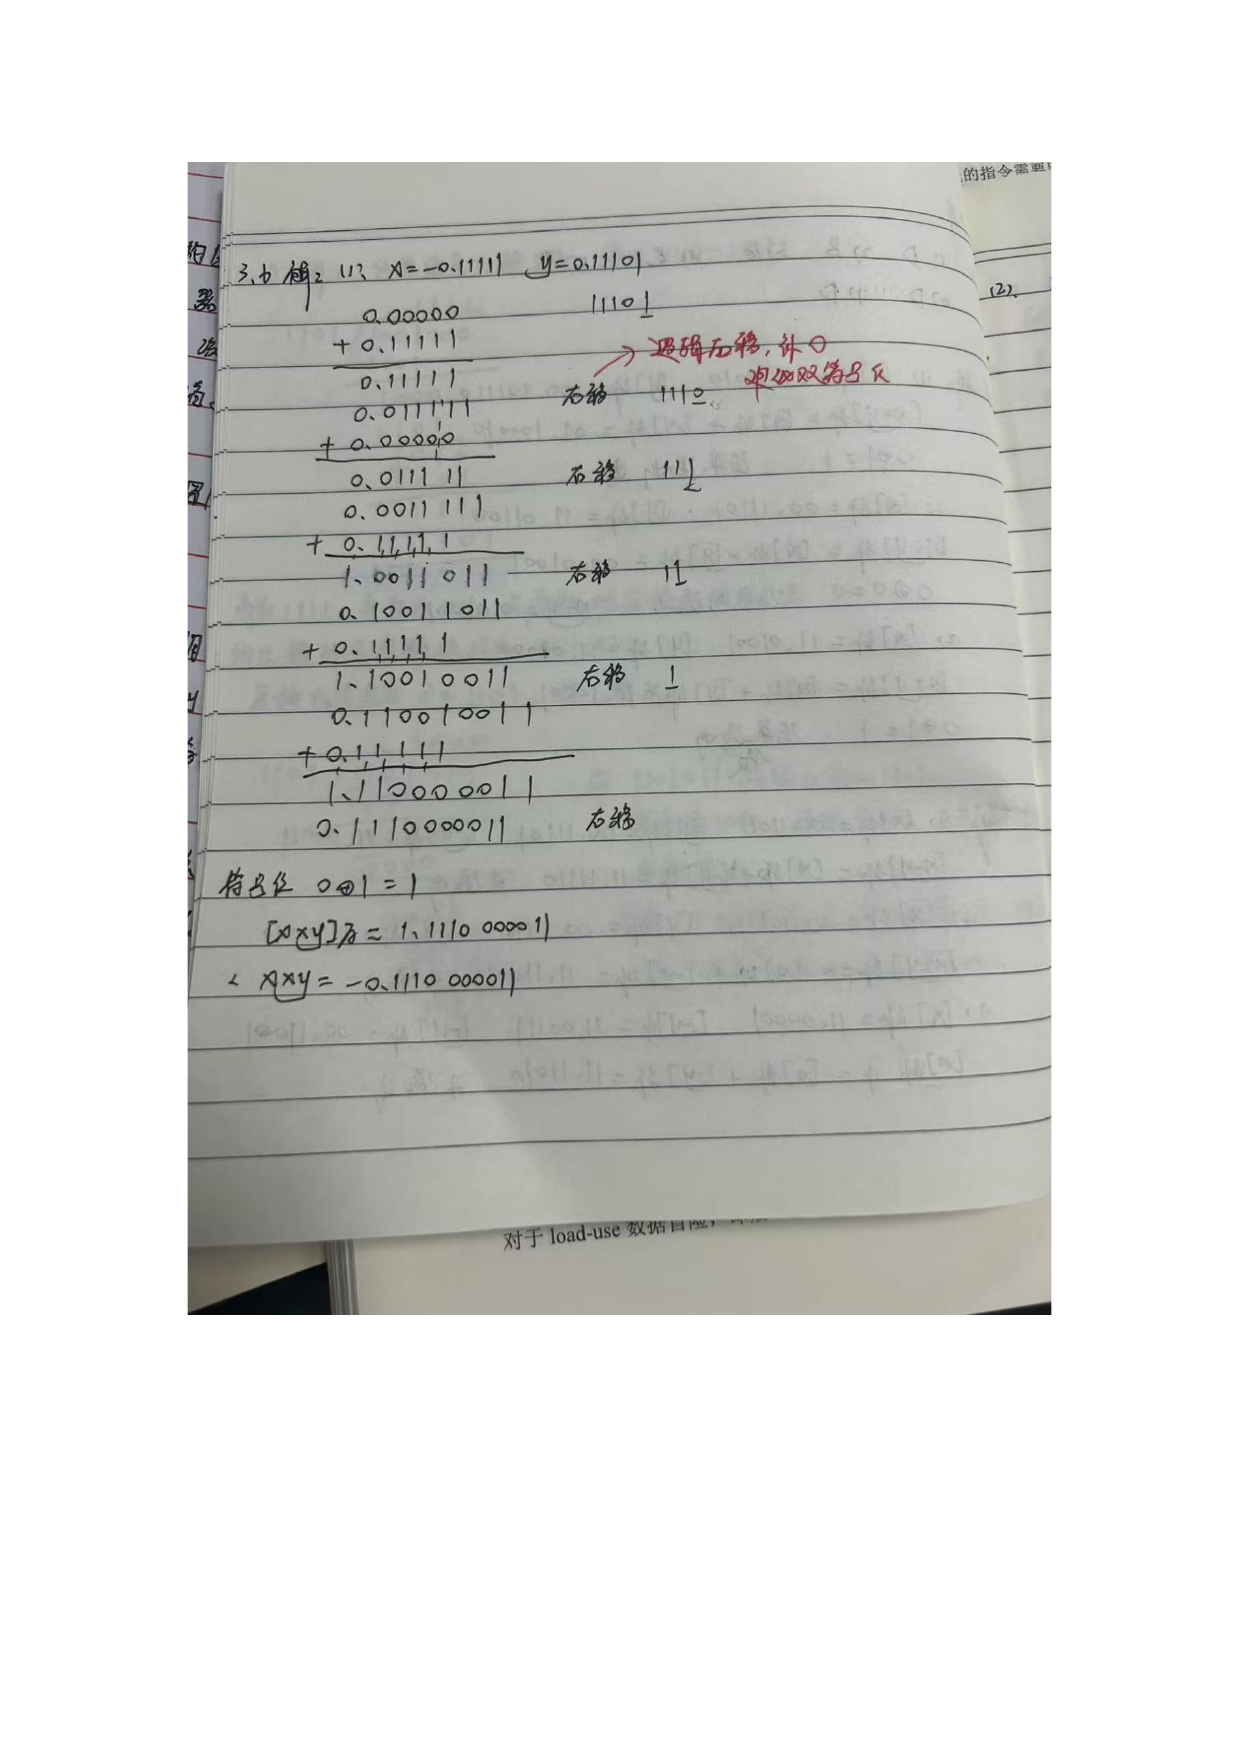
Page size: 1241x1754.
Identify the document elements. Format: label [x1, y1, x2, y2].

picture [187, 162, 1052, 1315]
